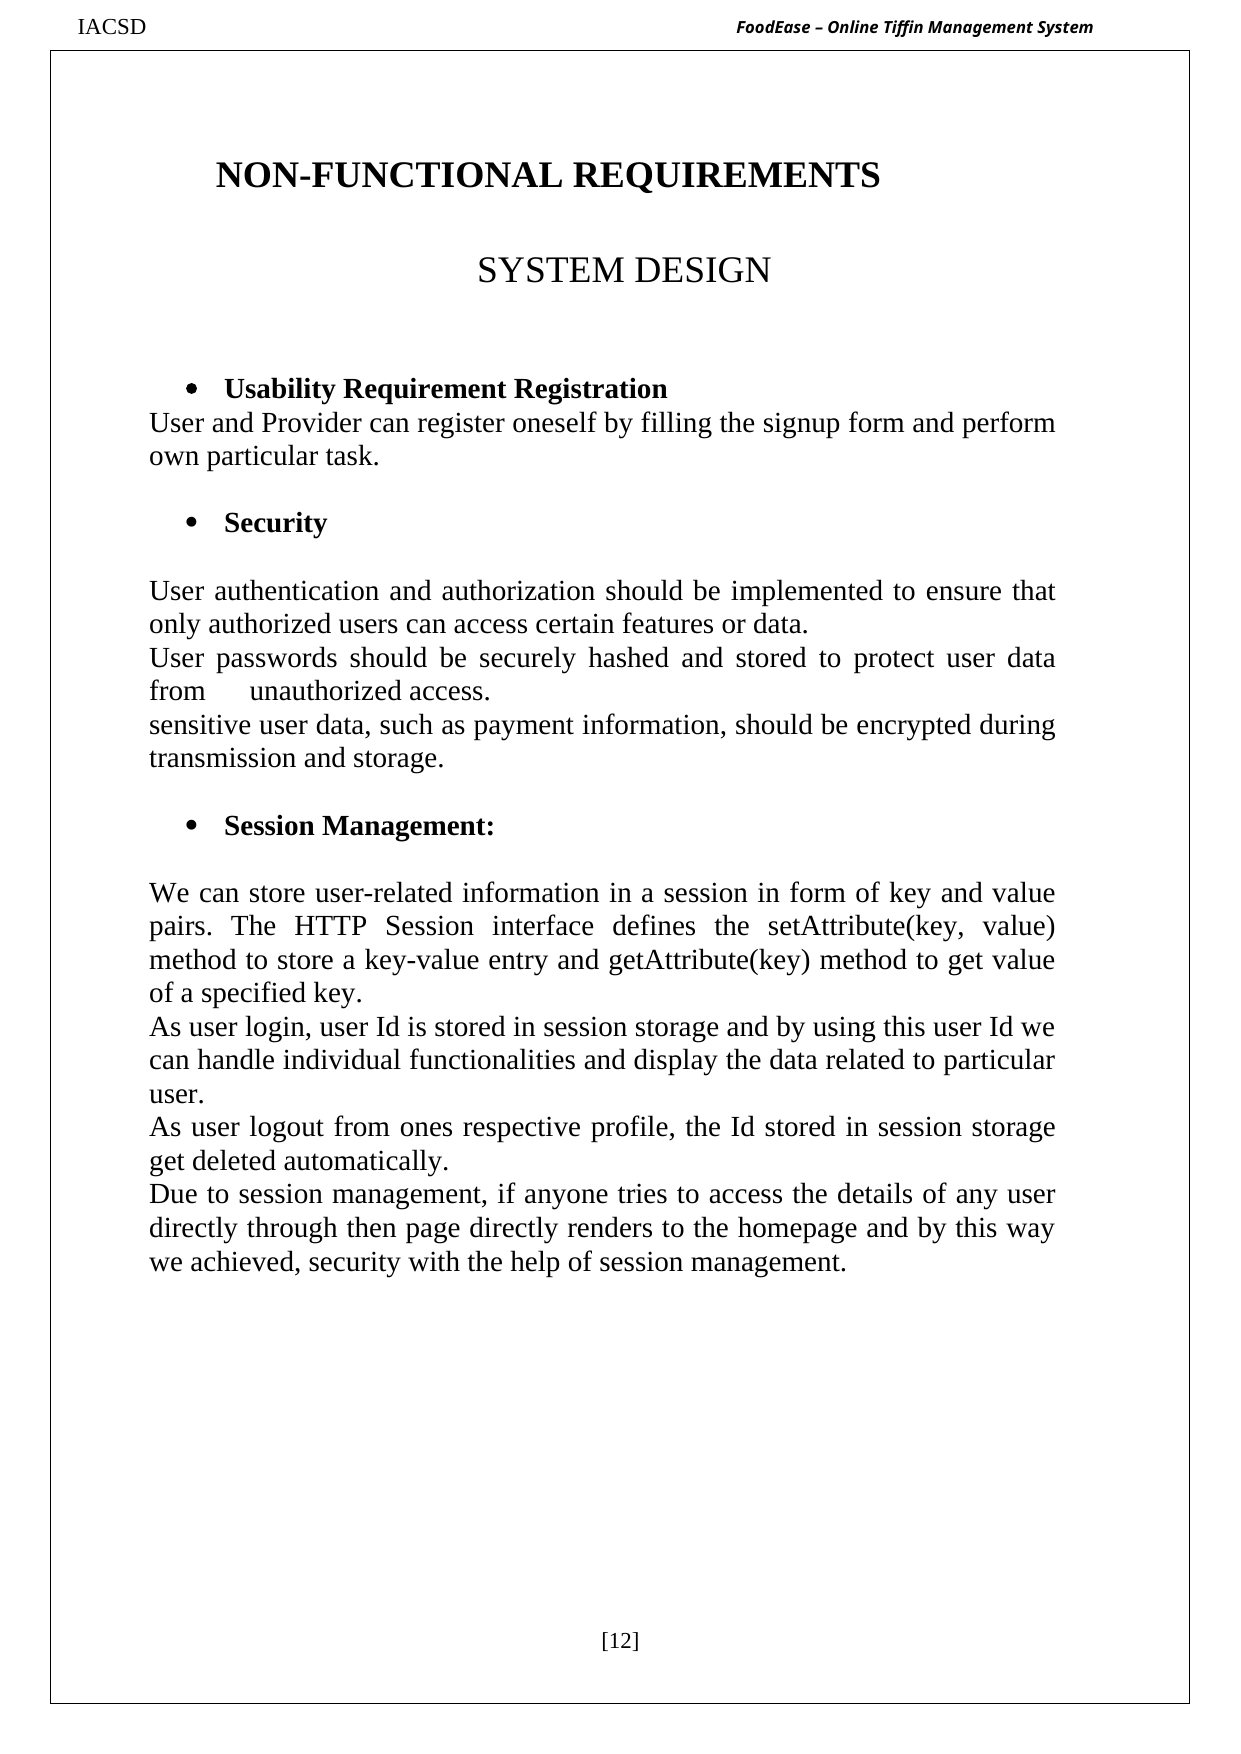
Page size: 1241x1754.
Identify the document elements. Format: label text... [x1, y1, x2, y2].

text SYSTEM DESIGN [364, 247, 884, 290]
list NON-FUNCTIONAL REQUIREMENTS [150, 152, 884, 195]
